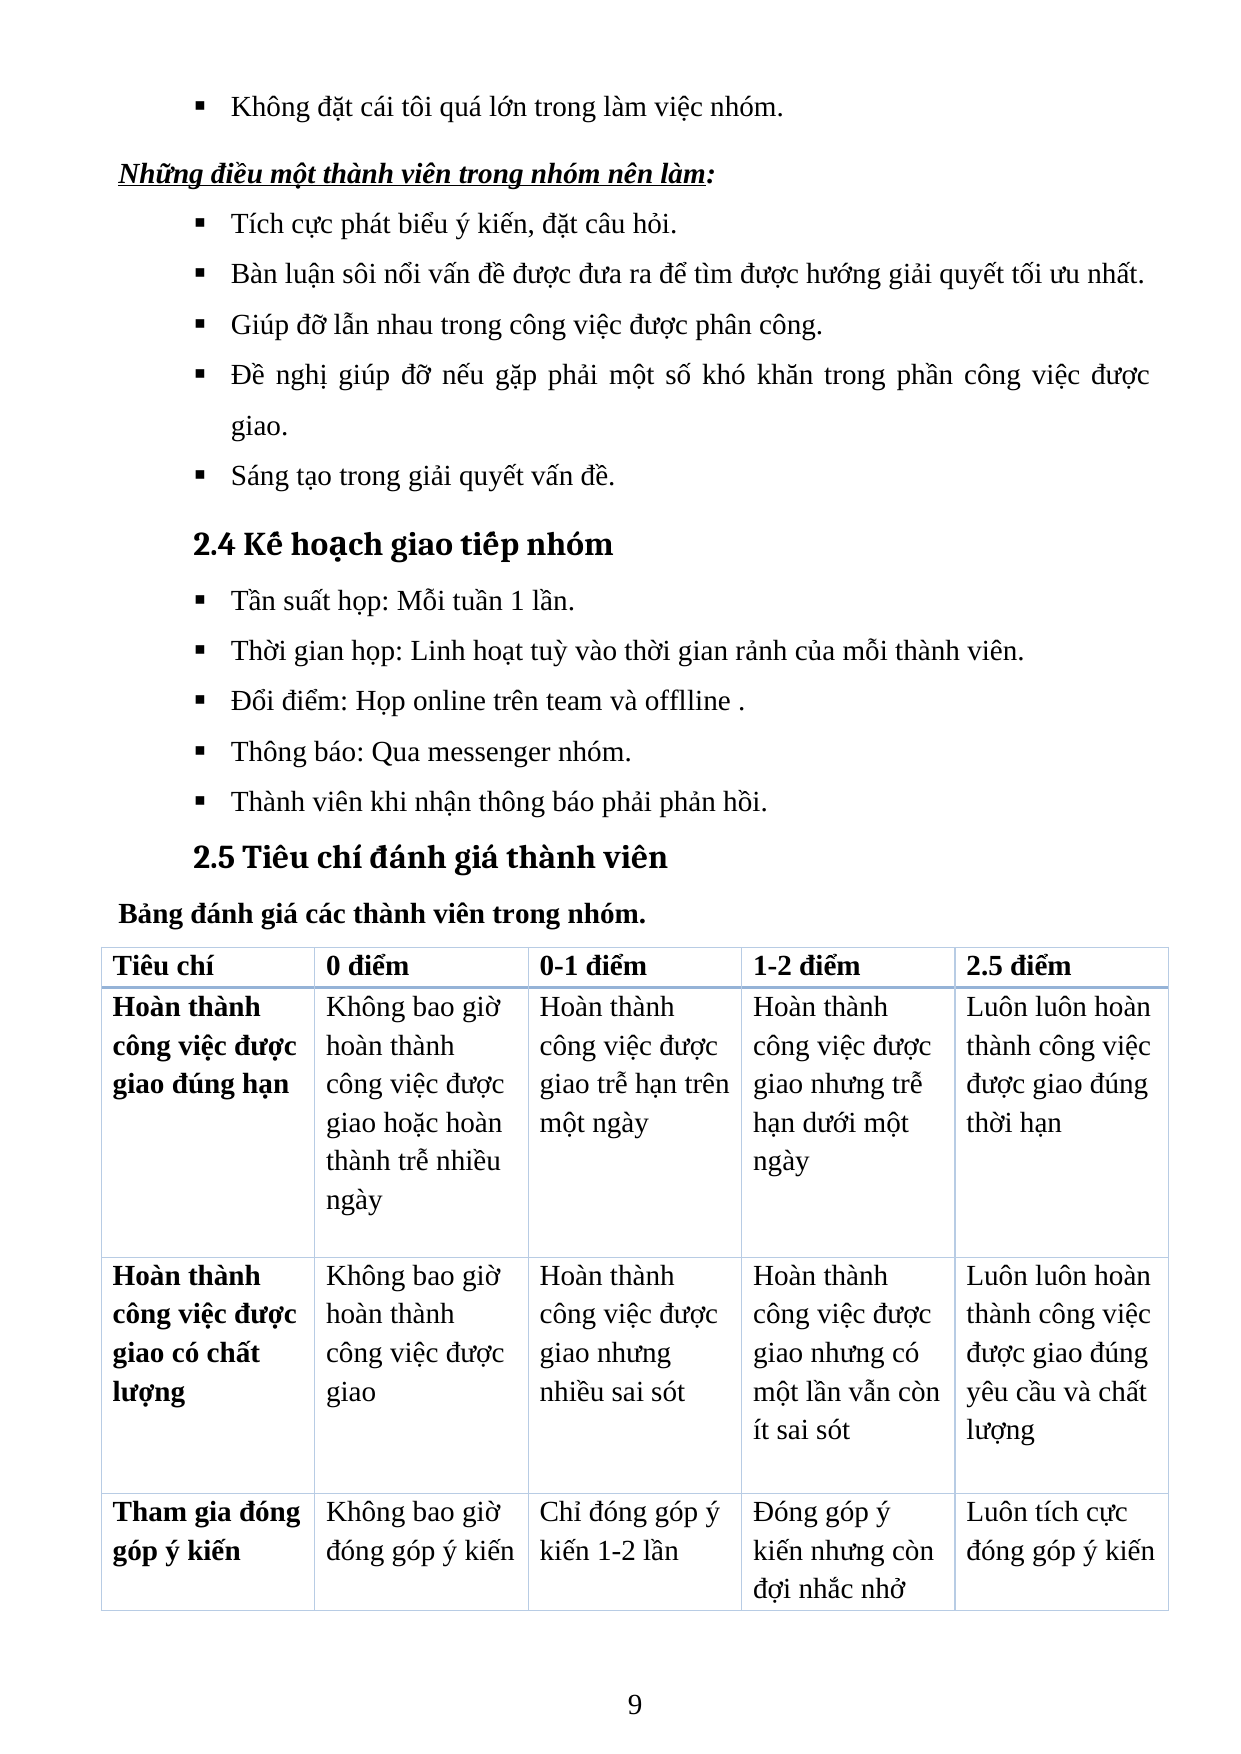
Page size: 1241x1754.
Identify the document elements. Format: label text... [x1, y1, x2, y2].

table_cell Hoàn thành công việc được giao nhưng nhiều sai sót [529, 1258, 741, 1493]
list Đổi điểm: Họp online trên team và offlline . [193, 683, 1152, 717]
table_cell Luôn tích cực đóng góp ý kiến [956, 1494, 1168, 1610]
table_cell Tham gia đóng góp ý kiến [102, 1494, 314, 1610]
table_cell Hoàn thành công việc được giao nhưng trễ hạn dưới một ngày [742, 989, 954, 1257]
table_header 1-2 điểm [742, 948, 954, 986]
table_cell Hoàn thành công việc được giao đúng hạn [102, 989, 314, 1257]
table_header Tiêu chí [102, 948, 314, 986]
list Thông báo: Qua messenger nhóm. [193, 734, 1152, 767]
table_cell Không bao giờ hoàn thành công việc được giao hoặc hoàn thành trễ nhiều ngày [315, 989, 528, 1257]
subtitle 2.5 Tiêu chí đánh giá thành viên [118, 839, 1152, 877]
list Bàn luận sôi nổi vấn đề được đưa ra để tìm được hướng giải quyết tối ưu nhất. [193, 256, 1152, 290]
subtitle 2.4 Kế hoạch giao tiếp nhóm [118, 525, 1152, 563]
table_header 2.5 điểm [956, 948, 1168, 986]
text Bảng đánh giá các thành viên trong nhóm. [118, 896, 1152, 930]
text Những điều một thành viên trong nhóm nên làm: [118, 156, 1152, 189]
table_header 0 điểm [315, 948, 528, 986]
table_cell Đóng góp ý kiến nhưng còn đợi nhắc nhở [742, 1494, 954, 1610]
table_cell Luôn luôn hoàn thành công việc được giao đúng thời hạn [956, 989, 1168, 1257]
list Thành viên khi nhận thông báo phải phản hồi. [193, 784, 1152, 818]
table_cell Luôn luôn hoàn thành công việc được giao đúng yêu cầu và chất lượng [956, 1258, 1168, 1493]
table_header 0-1 điểm [529, 948, 741, 986]
table_cell Hoàn thành công việc được giao có chất lượng [102, 1258, 314, 1493]
table_cell Hoàn thành công việc được giao nhưng có một lần vẫn còn ít sai sót [742, 1258, 954, 1493]
table_cell Không bao giờ hoàn thành công việc được giao [315, 1258, 528, 1493]
list Không đặt cái tôi quá lớn trong làm việc nhóm. [193, 89, 1152, 122]
list Tích cực phát biểu ý kiến, đặt câu hỏi. [193, 206, 1152, 240]
table_cell Hoàn thành công việc được giao trễ hạn trên một ngày [529, 989, 741, 1257]
table_cell Không bao giờ đóng góp ý kiến [315, 1494, 528, 1610]
list Đề nghị giúp đỡ nếu gặp phải một số khó khăn trong phần công việc được giao. [193, 357, 1152, 441]
table_cell Chỉ đóng góp ý kiến 1-2 lần [529, 1494, 741, 1610]
list Tần suất họp: Mỗi tuần 1 lần. [193, 583, 1152, 616]
list Sáng tạo trong giải quyết vấn đề. [193, 458, 1152, 492]
list Giúp đỡ lẫn nhau trong công việc được phân công. [193, 307, 1152, 341]
list Thời gian họp: Linh hoạt tuỳ vào thời gian rảnh của mỗi thành viên. [193, 633, 1152, 667]
